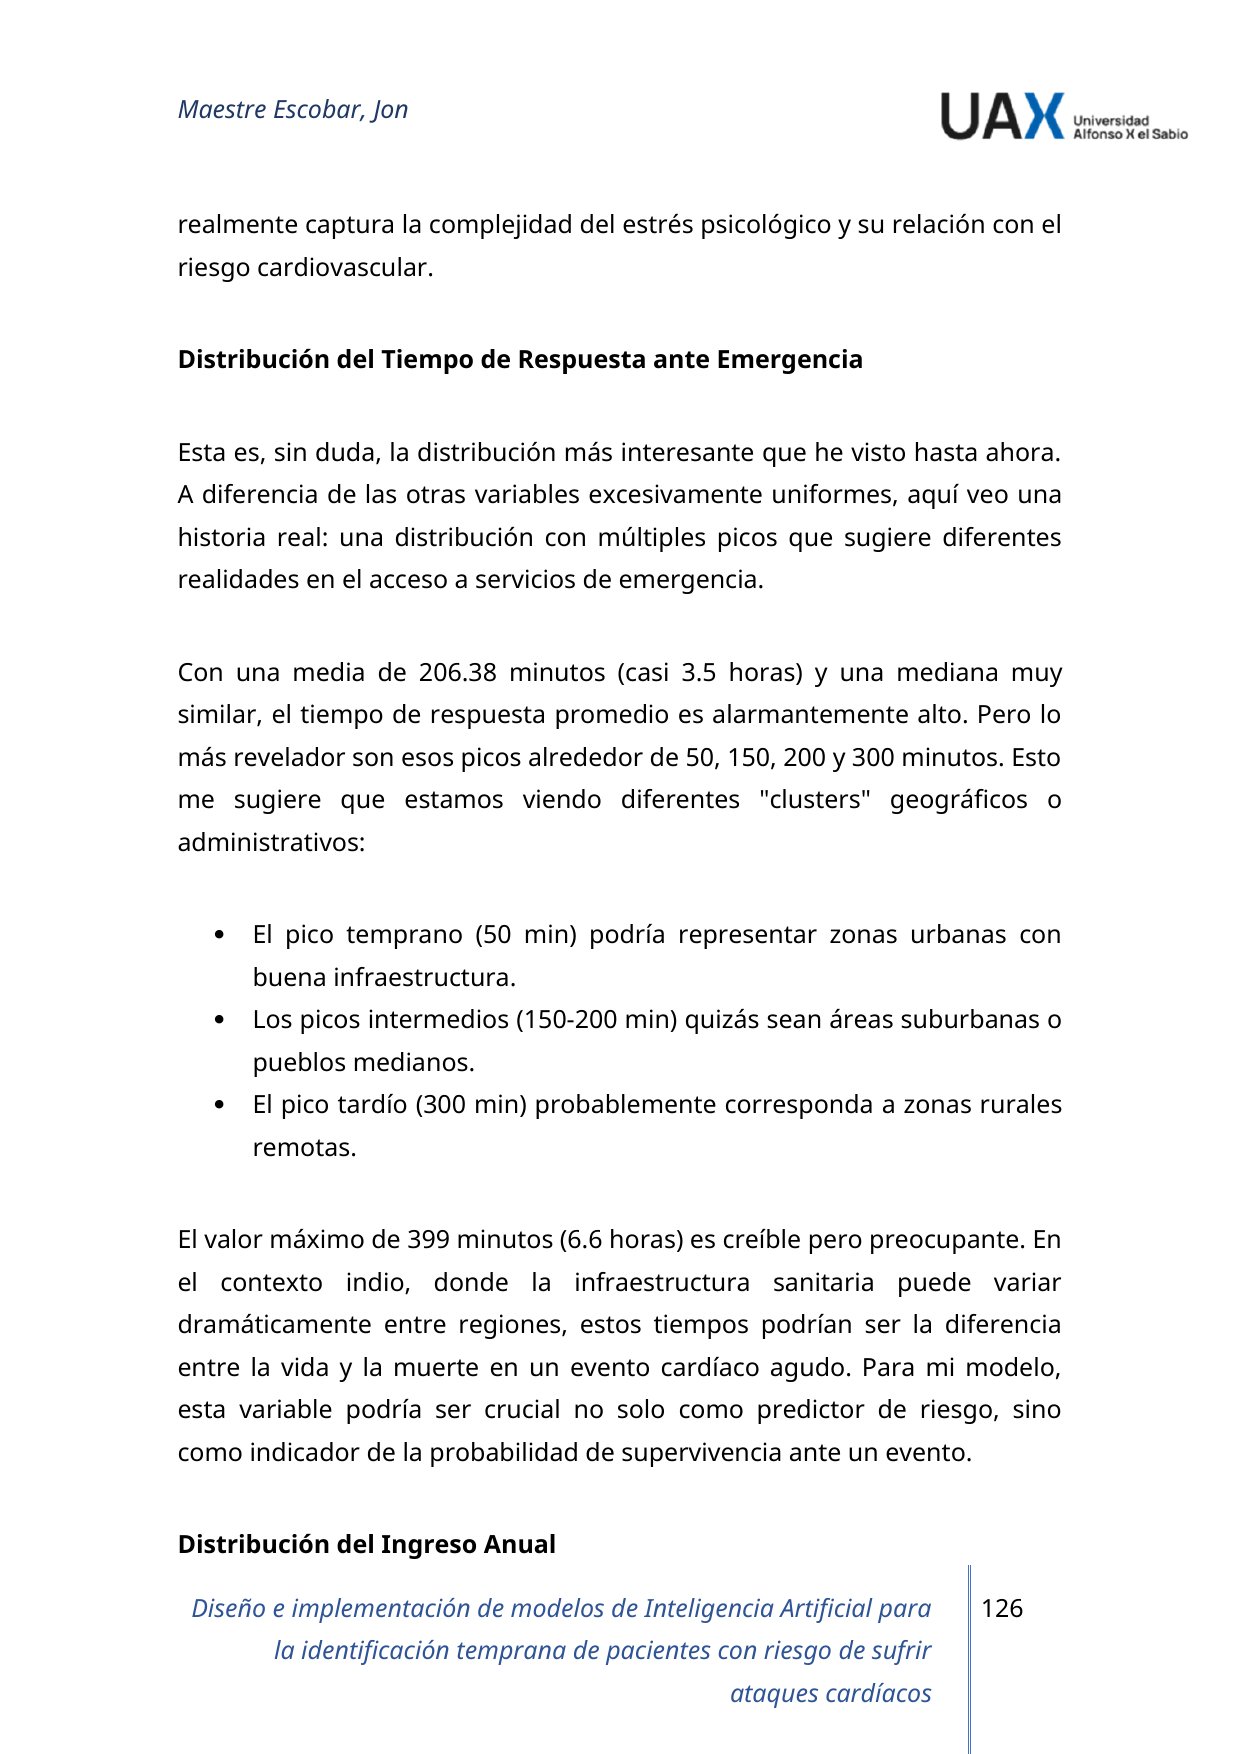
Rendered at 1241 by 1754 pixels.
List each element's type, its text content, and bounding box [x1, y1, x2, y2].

picture [940, 89, 1192, 144]
list El pico tardío (300 min) probablemente corresponda a zonas rurales remotas. [215, 1087, 1063, 1163]
text Con una media de 206.38 minutos (casi 3.5 horas) y una mediana muy similar, el tiempo de respuesta promedio es alarmantemente alto. Pero lo más revelador son esos picos alrededor de 50, 150, 200 y 300 minutos. Esto me sugiere que estamos viendo diferentes "clusters" geográficos o administrativos: [177, 654, 1063, 858]
text Distribución del Ingreso Anual [177, 1527, 1063, 1561]
text Esta es, sin duda, la distribución más interesante que he visto hasta ahora. A diferencia de las otras variables excesivamente uniformes, aquí veo una historia real: una distribución con múltiples picos que sugiere diferentes realidades en el acceso a servicios de emergencia. [177, 434, 1063, 596]
list Los picos intermedios (150-200 min) quizás sean áreas suburbanas o pueblos medianos. [215, 1002, 1063, 1078]
list El pico temprano (50 min) podría representar zonas urbanas con buena infraestructura. [215, 917, 1063, 993]
text Distribución del Tiempo de Respuesta ante Emergencia [177, 342, 1063, 376]
text El valor máximo de 399 minutos (6.6 horas) es creíble pero preocupante. En el contexto indio, donde la infraestructura sanitaria puede variar dramáticamente entre regiones, estos tiempos podrían ser la diferencia entre la vida y la muerte en un evento cardíaco agudo. Para mi modelo, esta variable podría ser crucial no solo como predictor de riesgo, sino como indicador de la probabilidad de supervivencia ante un evento. [177, 1222, 1063, 1468]
